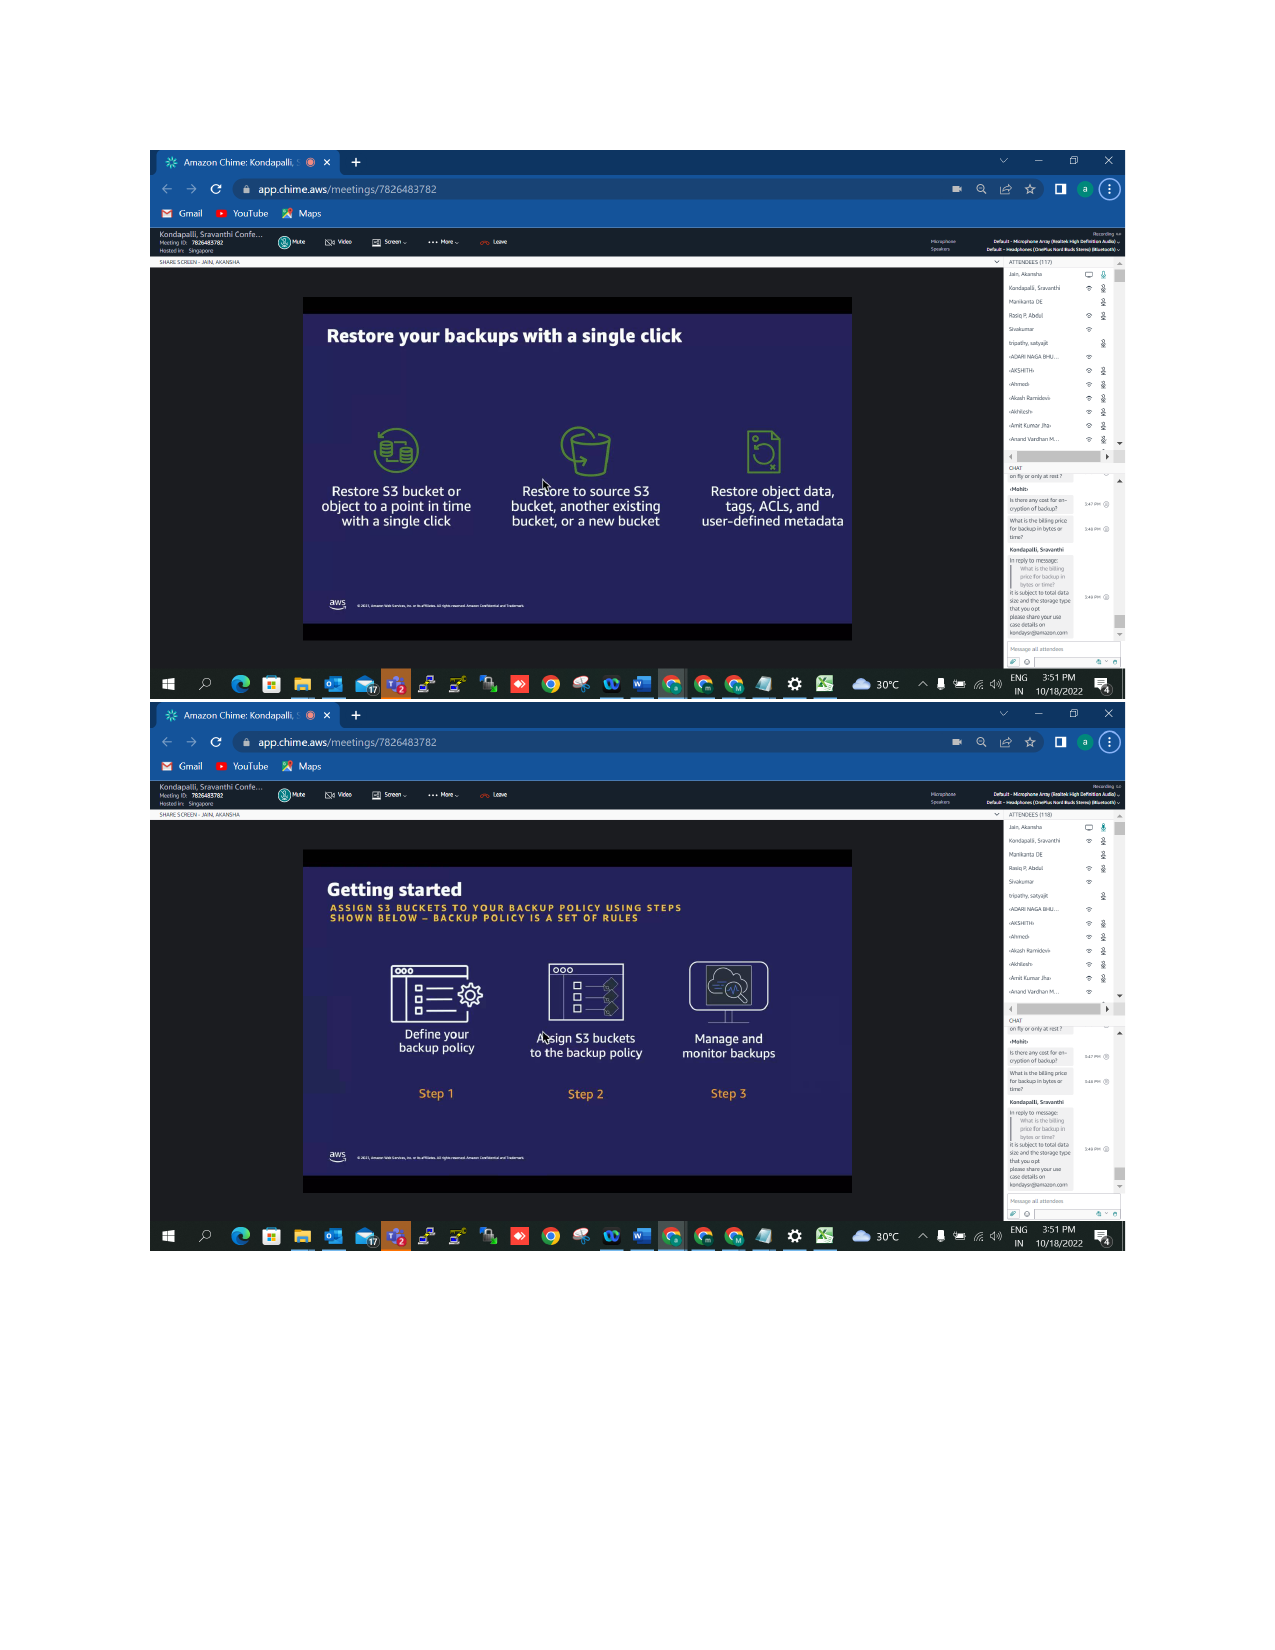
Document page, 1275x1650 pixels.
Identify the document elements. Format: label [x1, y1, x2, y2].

picture [150, 702, 1125, 1251]
picture [150, 150, 1125, 699]
